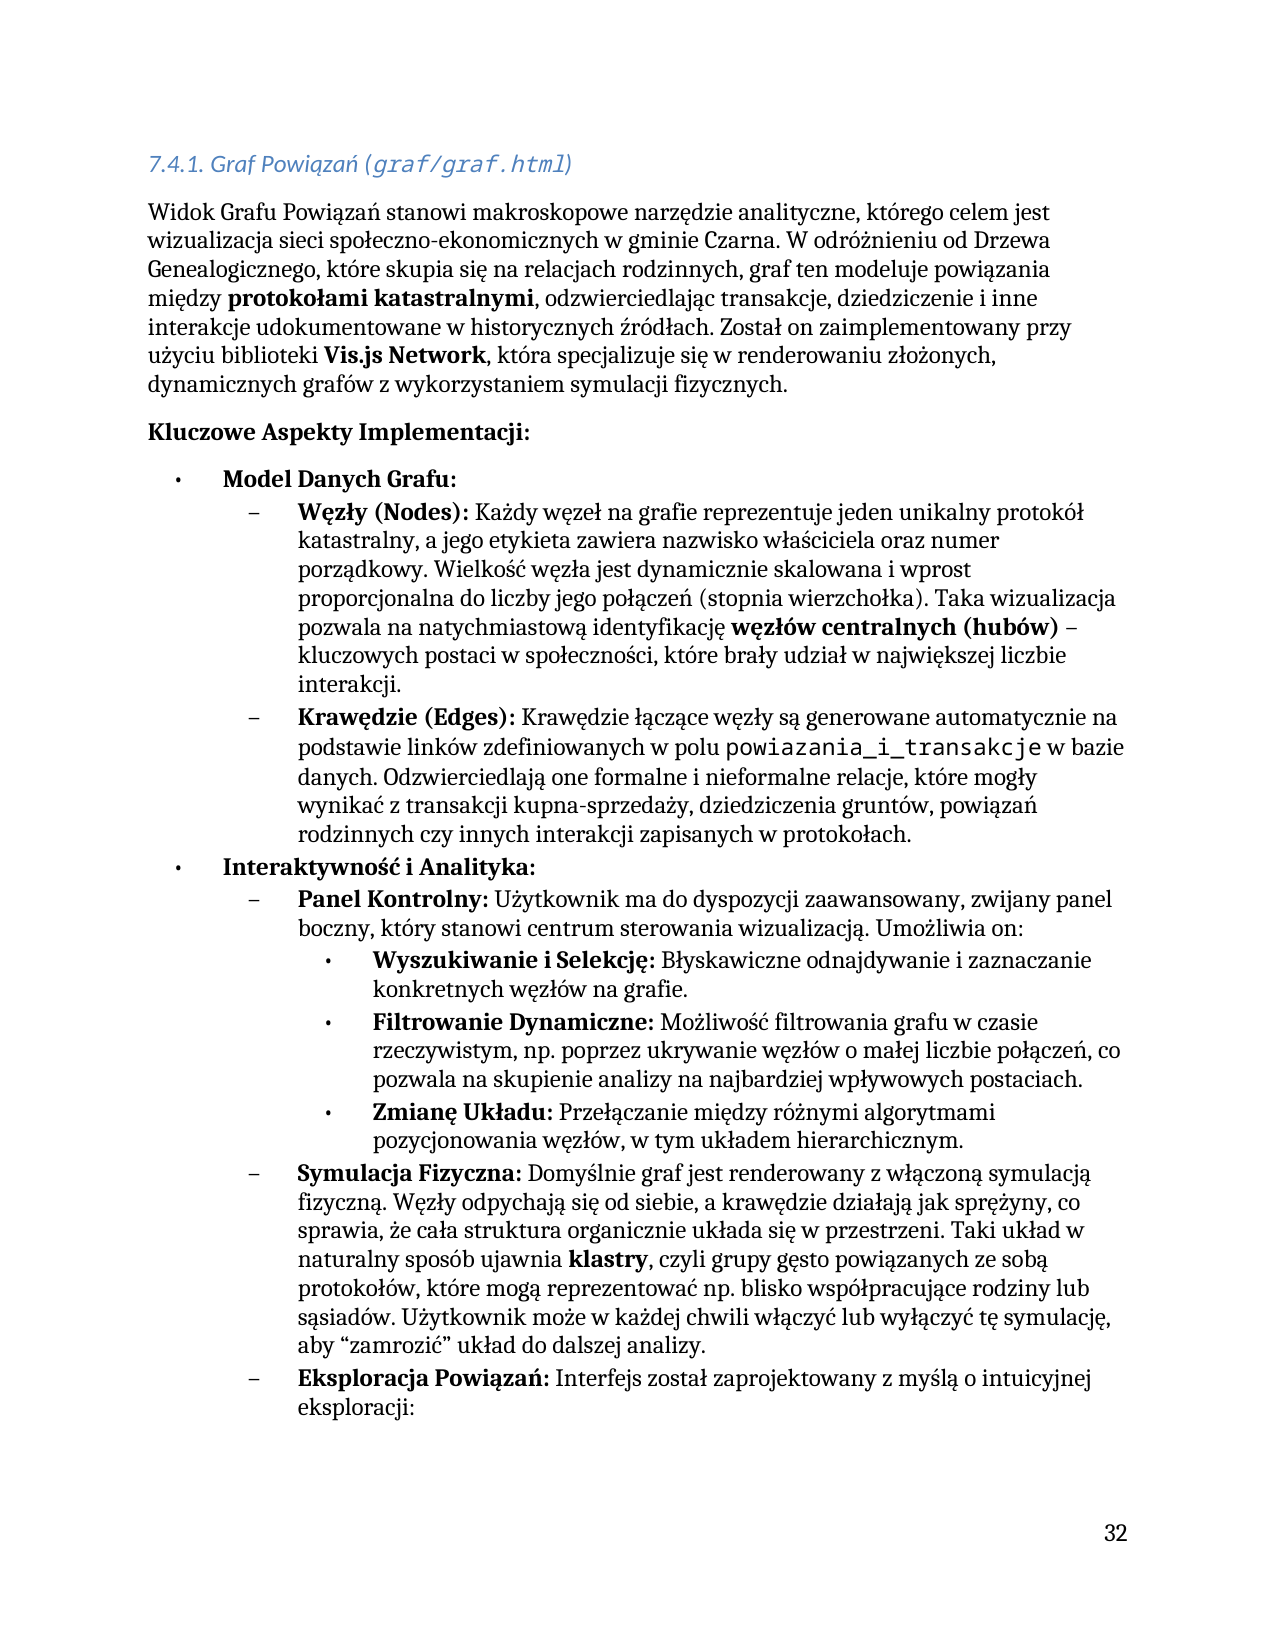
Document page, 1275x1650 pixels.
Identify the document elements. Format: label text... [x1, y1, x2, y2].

list Model Danych Grafu: [173, 465, 1127, 494]
text Kluczowe Aspekty Implementacji: [148, 418, 1127, 446]
subtitle 7.4.1. Graf Powiązań (graf/graf.html) [148, 148, 1127, 179]
list Symulacja Fizyczna: Domyślnie graf jest renderowany z włączoną symulacją fizyczną. Węzły odpychają się od siebie, a krawędzie działają jak sprężyny, co sprawia, że cała struktura organicznie układa się w przestrzeni. Taki układ w naturalny sposób ujawnia klastry, czyli grupy gęsto powiązanych ze sobą protokołów, które mogą reprezentować np. blisko współpracujące rodziny lub sąsiadów. Użytkownik może w każdej chwili włączyć lub wyłączyć tę symulację, aby “zamrozić” układ do dalszej analizy. [248, 1159, 1127, 1360]
list Wyszukiwanie i Selekcję: Błyskawiczne odnajdywanie i zaznaczanie konkretnych węzłów na grafie. [323, 946, 1127, 1004]
list Panel Kontrolny: Użytkownik ma do dyspozycji zaawansowany, zwijany panel boczny, który stanowi centrum sterowania wizualizacją. Umożliwia on: [248, 885, 1127, 943]
list Węzły (Nodes): Każdy węzeł na grafie reprezentuje jeden unikalny protokół katastralny, a jego etykieta zawiera nazwisko właściciela oraz numer porządkowy. Wielkość węzła jest dynamicznie skalowana i wprost proporcjonalna do liczby jego połączeń (stopnia wierzchołka). Taka wizualizacja pozwala na natychmiastową identyfikację węzłów centralnych (hubów) – kluczowych postaci w społeczności, które brały udział w największej liczbie interakcji. [248, 498, 1127, 699]
list Interaktywność i Analityka: [173, 853, 1127, 881]
list Eksploracja Powiązań: Interfejs został zaprojektowany z myślą o intuicyjnej eksploracji: [248, 1364, 1127, 1421]
list Krawędzie (Edges): Krawędzie łączące węzły są generowane automatycznie na podstawie linków zdefiniowanych w polu powiazania_i_transakcje w bazie danych. Odzwierciedlają one formalne i nieformalne relacje, które mogły wynikać z transakcji kupna-sprzedaży, dziedziczenia gruntów, powiązań rodzinnych czy innych interakcji zapisanych w protokołach. [248, 703, 1127, 849]
list Zmianę Układu: Przełączanie między różnymi algorytmami pozycjonowania węzłów, w tym układem hierarchicznym. [323, 1098, 1127, 1155]
list Filtrowanie Dynamiczne: Możliwość filtrowania grafu w czasie rzeczywistym, np. poprzez ukrywanie węzłów o małej liczbie połączeń, co pozwala na skupienie analizy na najbardziej wpływowych postaciach. [323, 1008, 1127, 1094]
text Widok Grafu Powiązań stanowi makroskopowe narzędzie analityczne, którego celem jest wizualizacja sieci społeczno-ekonomicznych w gminie Czarna. W odróżnieniu od Drzewa Genealogicznego, które skupia się na relacjach rodzinnych, graf ten modeluje powiązania między protokołami katastralnymi, odzwierciedlając transakcje, dziedziczenie i inne interakcje udokumentowane w historycznych źródłach. Został on zaimplementowany przy użyciu biblioteki Vis.js Network, która specjalizuje się w renderowaniu złożonych, dynamicznych grafów z wykorzystaniem symulacji fizycznych. [148, 198, 1127, 399]
